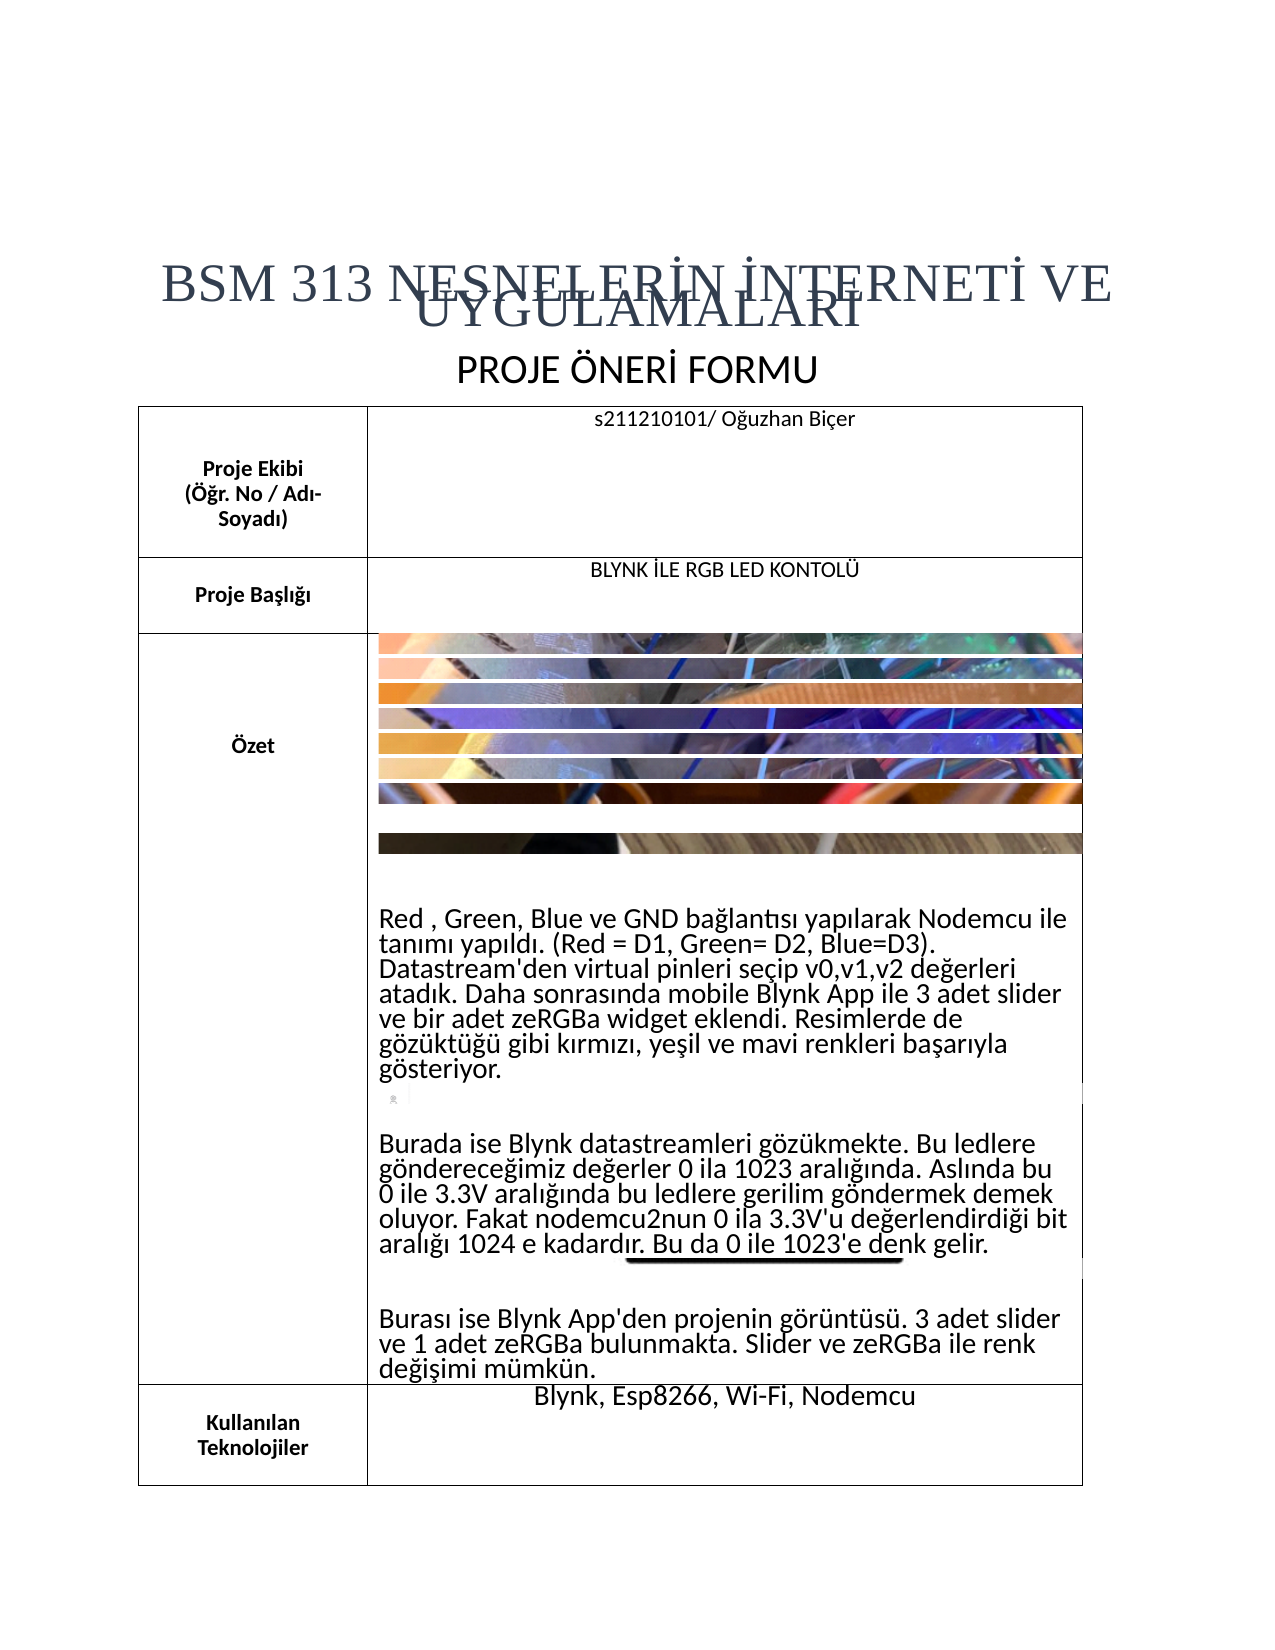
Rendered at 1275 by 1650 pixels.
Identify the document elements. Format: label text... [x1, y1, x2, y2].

table_cell Red , Green, Blue ve GND bağlantısı yapılarak Nodemcu ile tanımı yapıldı. (Red = D1, Green= D2, Blue=D3). Datastream'den virtual pinleri seçip v0,v1,v2 değerleri atadık. Daha sonrasında mobile Blynk App ile 3 adet slider ve bir adet zeRGBa widget eklendi. Resimlerde de gözüktüğü gibi kırmızı, yeşil ve mavi renkleri başarıyla gösteriyor. Burada ise Blynk datastreamleri gözükmekte. Bu ledlere göndereceğimiz değerler 0 ila 1023 aralığında. Aslında bu 0 ile 3.3V aralığında bu ledlere gerilim göndermek demek oluyor. Fakat nodemcu2nun 0 ila 3.3V'u değerlendirdiği bit aralığı 1024 e kadardır. Bu da 0 ile 1023'e denk gelir. Burası ise Blynk App'den projenin görüntüsü. 3 adet slider ve 1 adet zeRGBa bulunmakta. Slider ve zeRGBa ile renk değişimi mümkün. [368, 634, 1082, 1384]
table_cell BLYNK İLE RGB LED KONTOLÜ [368, 558, 1082, 633]
table_cell Özet [139, 634, 367, 1384]
text BSM 313 NESNELERİN İNTERNETİ VE UYGULAMALARI [150, 281, 1125, 331]
table_cell Kullanılan Teknolojiler [139, 1385, 367, 1485]
table_cell Blynk, Esp8266, Wi-Fi, Nodemcu [368, 1385, 1082, 1485]
table_cell Proje Başlığı [139, 558, 367, 633]
table_header Proje Ekibi (Öğr. No / Adı-Soyadı) [139, 407, 367, 557]
text PROJE ÖNERİ FORMU [150, 362, 1125, 389]
table_header s211210101/ Oğuzhan Biçer [368, 407, 1082, 557]
